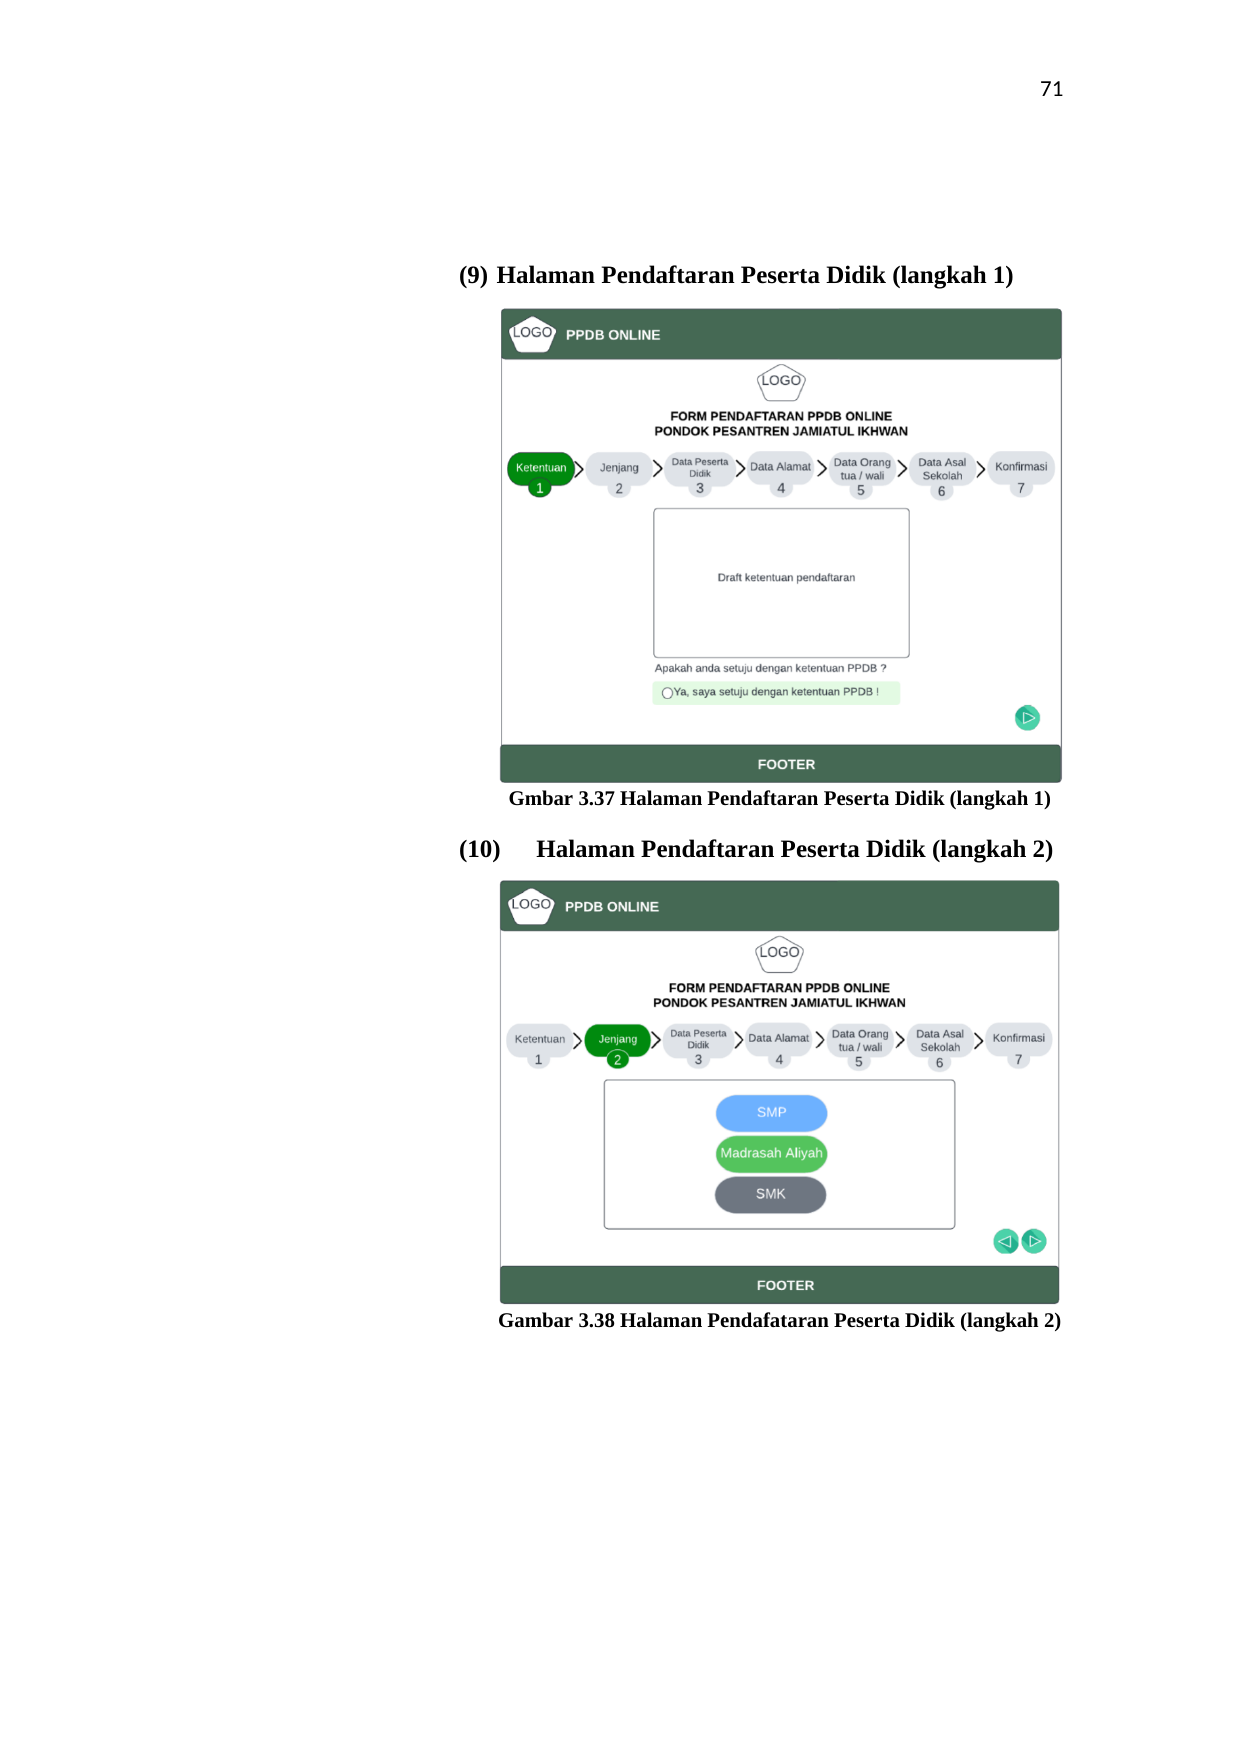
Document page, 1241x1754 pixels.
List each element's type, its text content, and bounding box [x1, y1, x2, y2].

picture [496, 303, 1067, 786]
list Halaman Pendaftaran Peserta Didik (langkah 2) [459, 834, 1063, 862]
list Gmbar 3.37 Halaman Pendaftaran Peserta Didik (langkah 1) [496, 786, 1063, 809]
list Gambar 3.38 Halaman Pendafataran Peserta Didik (langkah 2) [496, 1308, 1063, 1332]
list Halaman Pendaftaran Peserta Didik (langkah 1) [459, 260, 1063, 289]
picture [496, 876, 1063, 1308]
